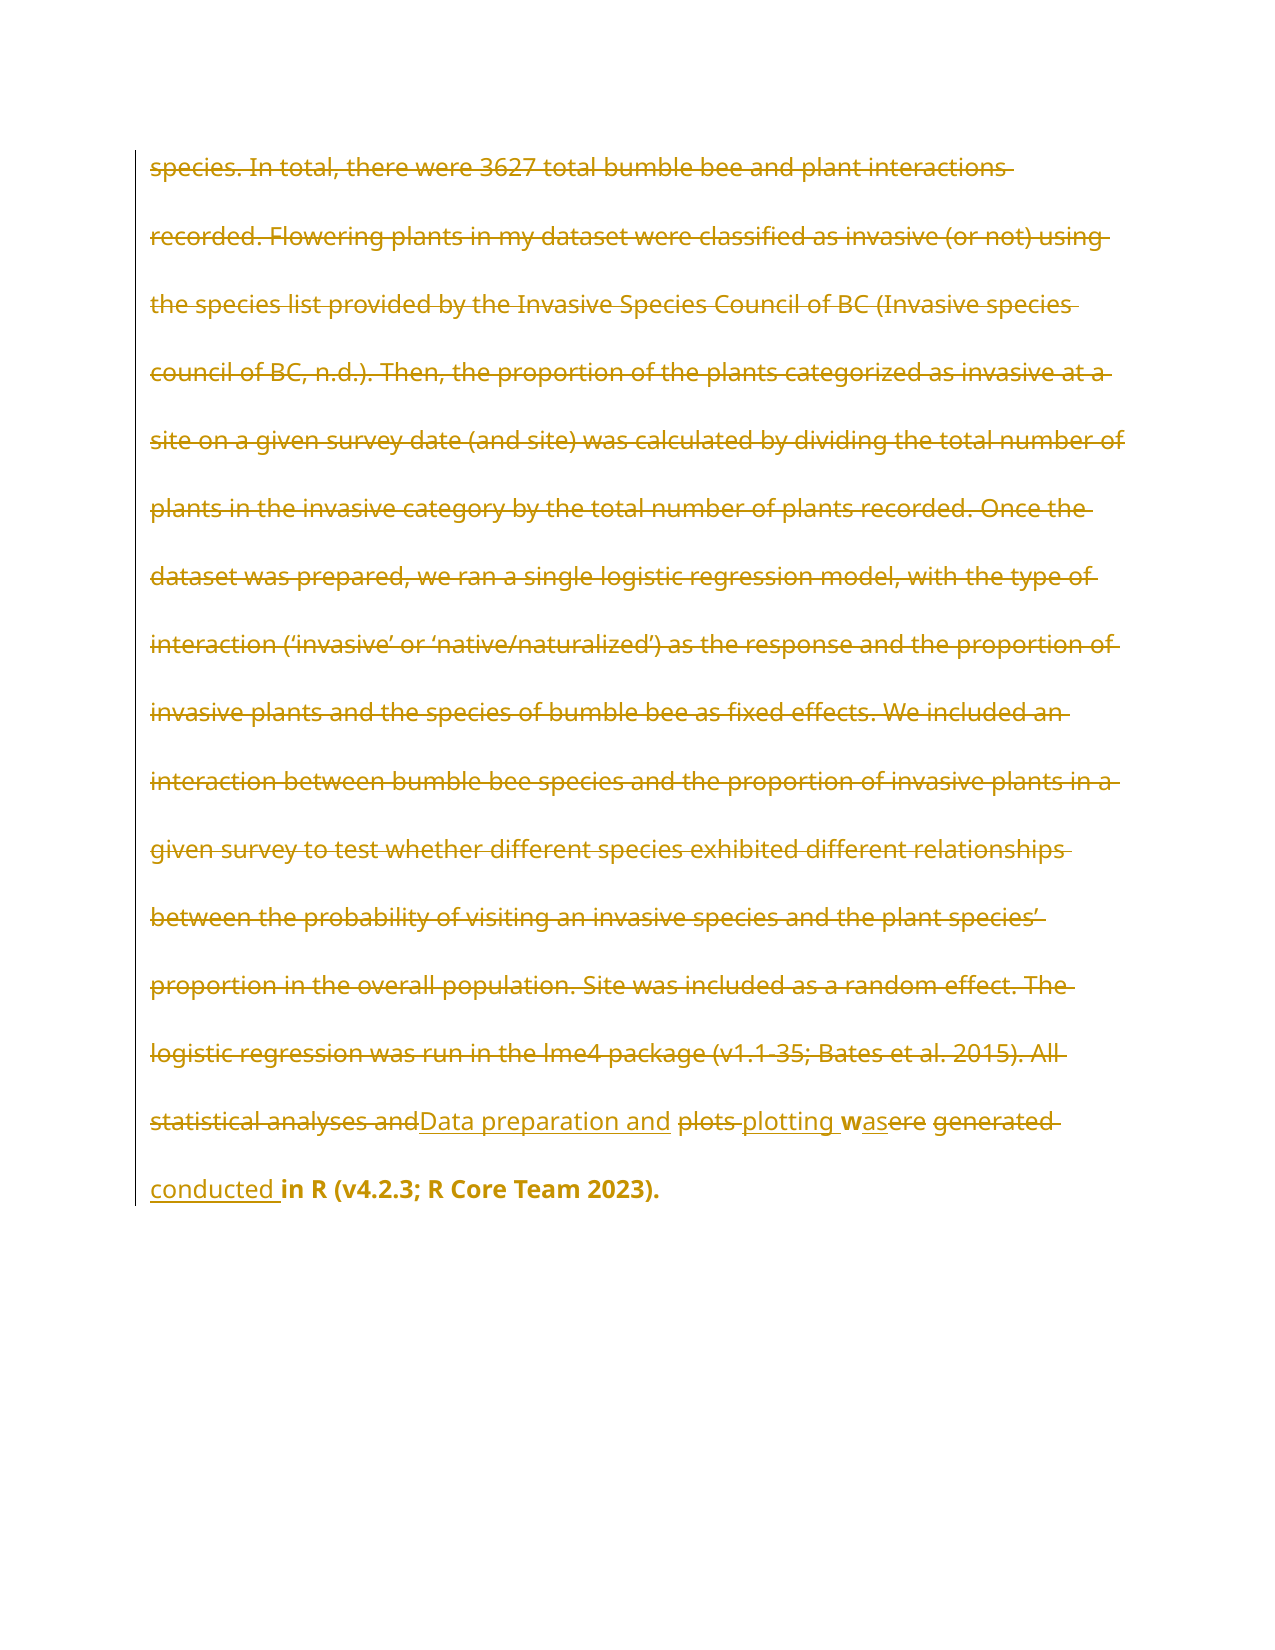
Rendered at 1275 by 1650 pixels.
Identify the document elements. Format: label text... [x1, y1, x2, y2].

text w in R (v4.2.3; R Core Team 2023). [150, 444, 1125, 1206]
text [150, 150, 1125, 442]
